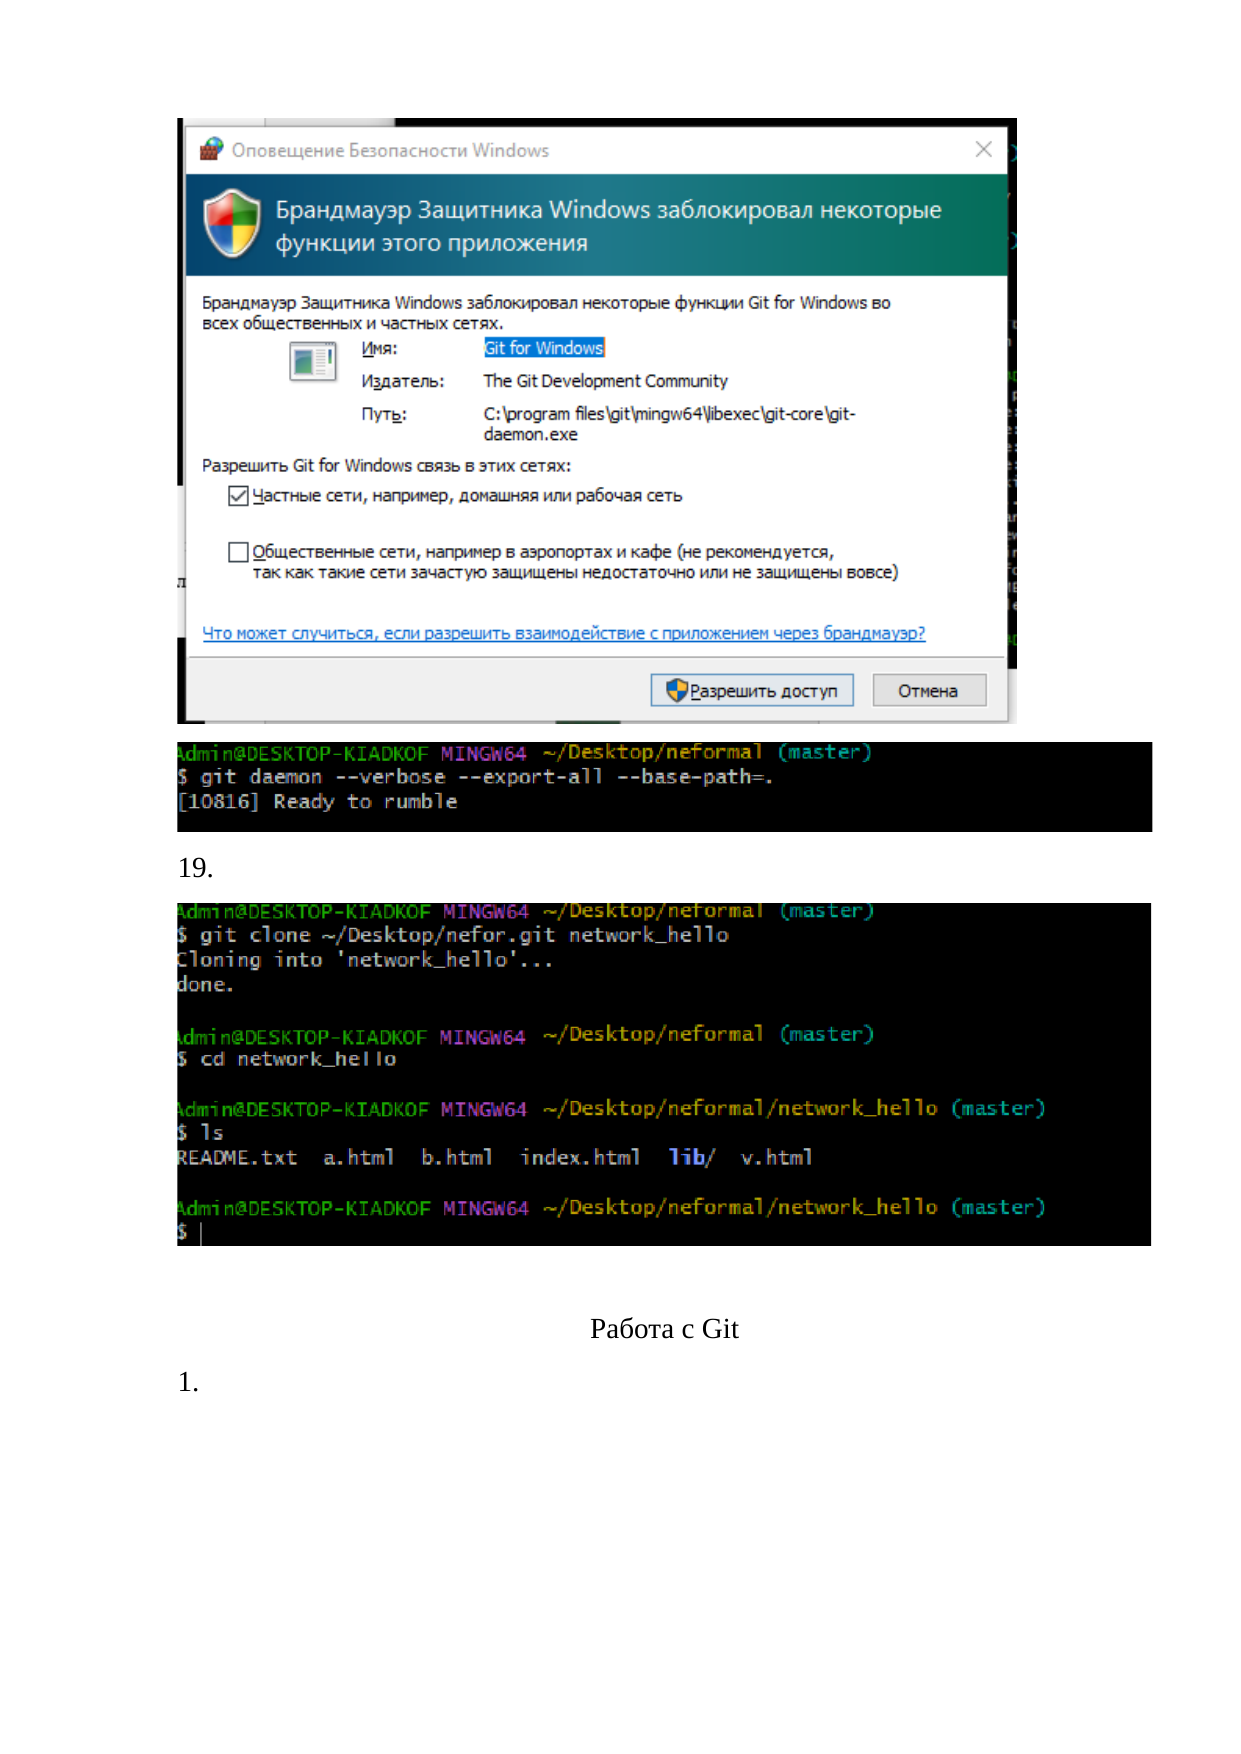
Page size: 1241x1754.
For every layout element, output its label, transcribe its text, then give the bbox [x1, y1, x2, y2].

picture [177, 903, 1152, 1246]
text Работа с Git [177, 1311, 1152, 1344]
text 19. [177, 850, 1152, 884]
picture [177, 118, 1017, 724]
picture [177, 742, 1153, 832]
text 1. [177, 1364, 1152, 1397]
